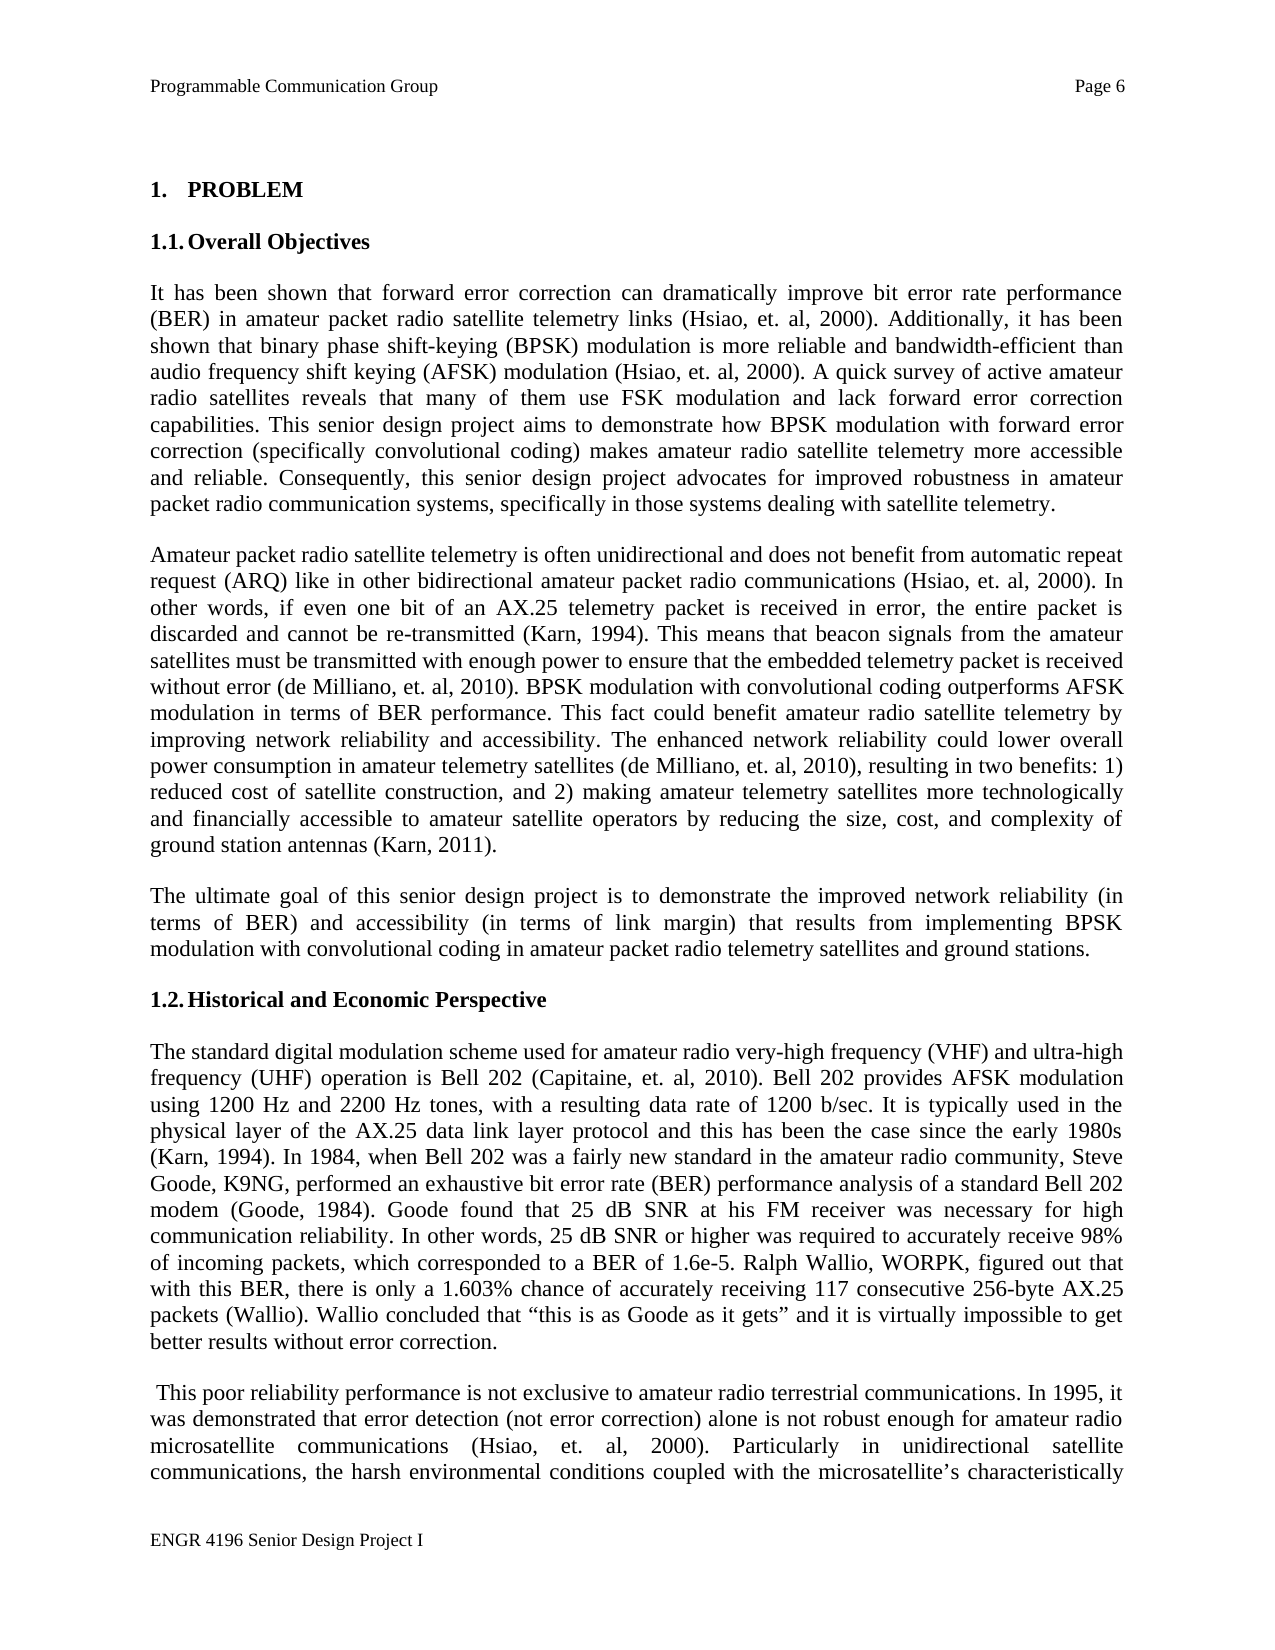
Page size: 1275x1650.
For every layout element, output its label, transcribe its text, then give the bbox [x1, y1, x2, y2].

text The standard digital modulation scheme used for amateur radio very-high frequency (VHF) and ultra-high frequency (UHF) operation is Bell 202 (Capitaine, et. al, 2010). Bell 202 provides AFSK modulation using 1200 Hz and 2200 Hz tones, with a resulting data rate of 1200 b/sec. It is typically used in the physical layer of the AX.25 data link layer protocol and this has been the case since the early 1980s (Karn, 1994). In 1984, when Bell 202 was a fairly new standard in the amateur radio community, Steve Goode, K9NG, performed an exhaustive bit error rate (BER) performance analysis of a standard Bell 202 modem (Goode, 1984). Goode found that 25 dB SNR at his FM receiver was necessary for high communication reliability. In other words, 25 dB SNR or higher was required to accurately receive 98% of incoming packets, which corresponded to a BER of 1.6e-5. Ralph Wallio, WORPK, figured out that with this BER, there is only a 1.603% chance of accurately receiving 117 consecutive 256-byte AX.25 packets (Wallio). Wallio concluded that “this is as Goode as it gets” and it is virtually impossible to get better results without error correction. [150, 1038, 1125, 1354]
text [150, 1379, 1125, 1484]
text It has been shown that forward error correction can dramatically improve bit error rate performance (BER) in amateur packet radio satellite telemetry links (Hsiao, et. al, 2000). Additionally, it has been shown that binary phase shift-keying (BPSK) modulation is more reliable and bandwidth-efficient than audio frequency shift keying (AFSK) modulation (Hsiao, et. al, 2000). A quick survey of active amateur radio satellites reveals that many of them use FSK modulation and lack forward error correction capabilities. This senior design project aims to demonstrate how BPSK modulation with forward error correction (specifically convolutional coding) makes amateur radio satellite telemetry more accessible and reliable. Consequently, this senior design project advocates for improved robustness in amateur packet radio communication systems, specifically in those systems dealing with satellite telemetry. [150, 279, 1125, 516]
subtitle Overall Objectives [150, 228, 1125, 254]
subtitle Problem [150, 176, 1125, 203]
subtitle Historical and Economic Perspective [150, 987, 1125, 1013]
text The ultimate goal of this senior design project is to demonstrate the improved network reliability (in terms of BER) and accessibility (in terms of link margin) that results from implementing BPSK modulation with convolutional coding in amateur packet radio telemetry satellites and ground stations. [150, 882, 1125, 962]
text Amateur packet radio satellite telemetry is often unidirectional and does not benefit from automatic repeat request (ARQ) like in other bidirectional amateur packet radio communications (Hsiao, et. al, 2000). In other words, if even one bit of an AX.25 telemetry packet is received in error, the entire packet is discarded and cannot be re-transmitted (Karn, 1994). This means that beacon signals from the amateur satellites must be transmitted with enough power to ensure that the embedded telemetry packet is received without error (de Milliano, et. al, 2010). BPSK modulation with convolutional coding outperforms AFSK modulation in terms of BER performance. This fact could benefit amateur radio satellite telemetry by improving network reliability and accessibility. The enhanced network reliability could lower overall power consumption in amateur telemetry satellites (de Milliano, et. al, 2010), resulting in two benefits: 1) reduced cost of satellite construction, and 2) making amateur telemetry satellites more technologically and financially accessible to amateur satellite operators by reducing the size, cost, and complexity of ground station antennas (Karn, 2011). [150, 541, 1125, 857]
